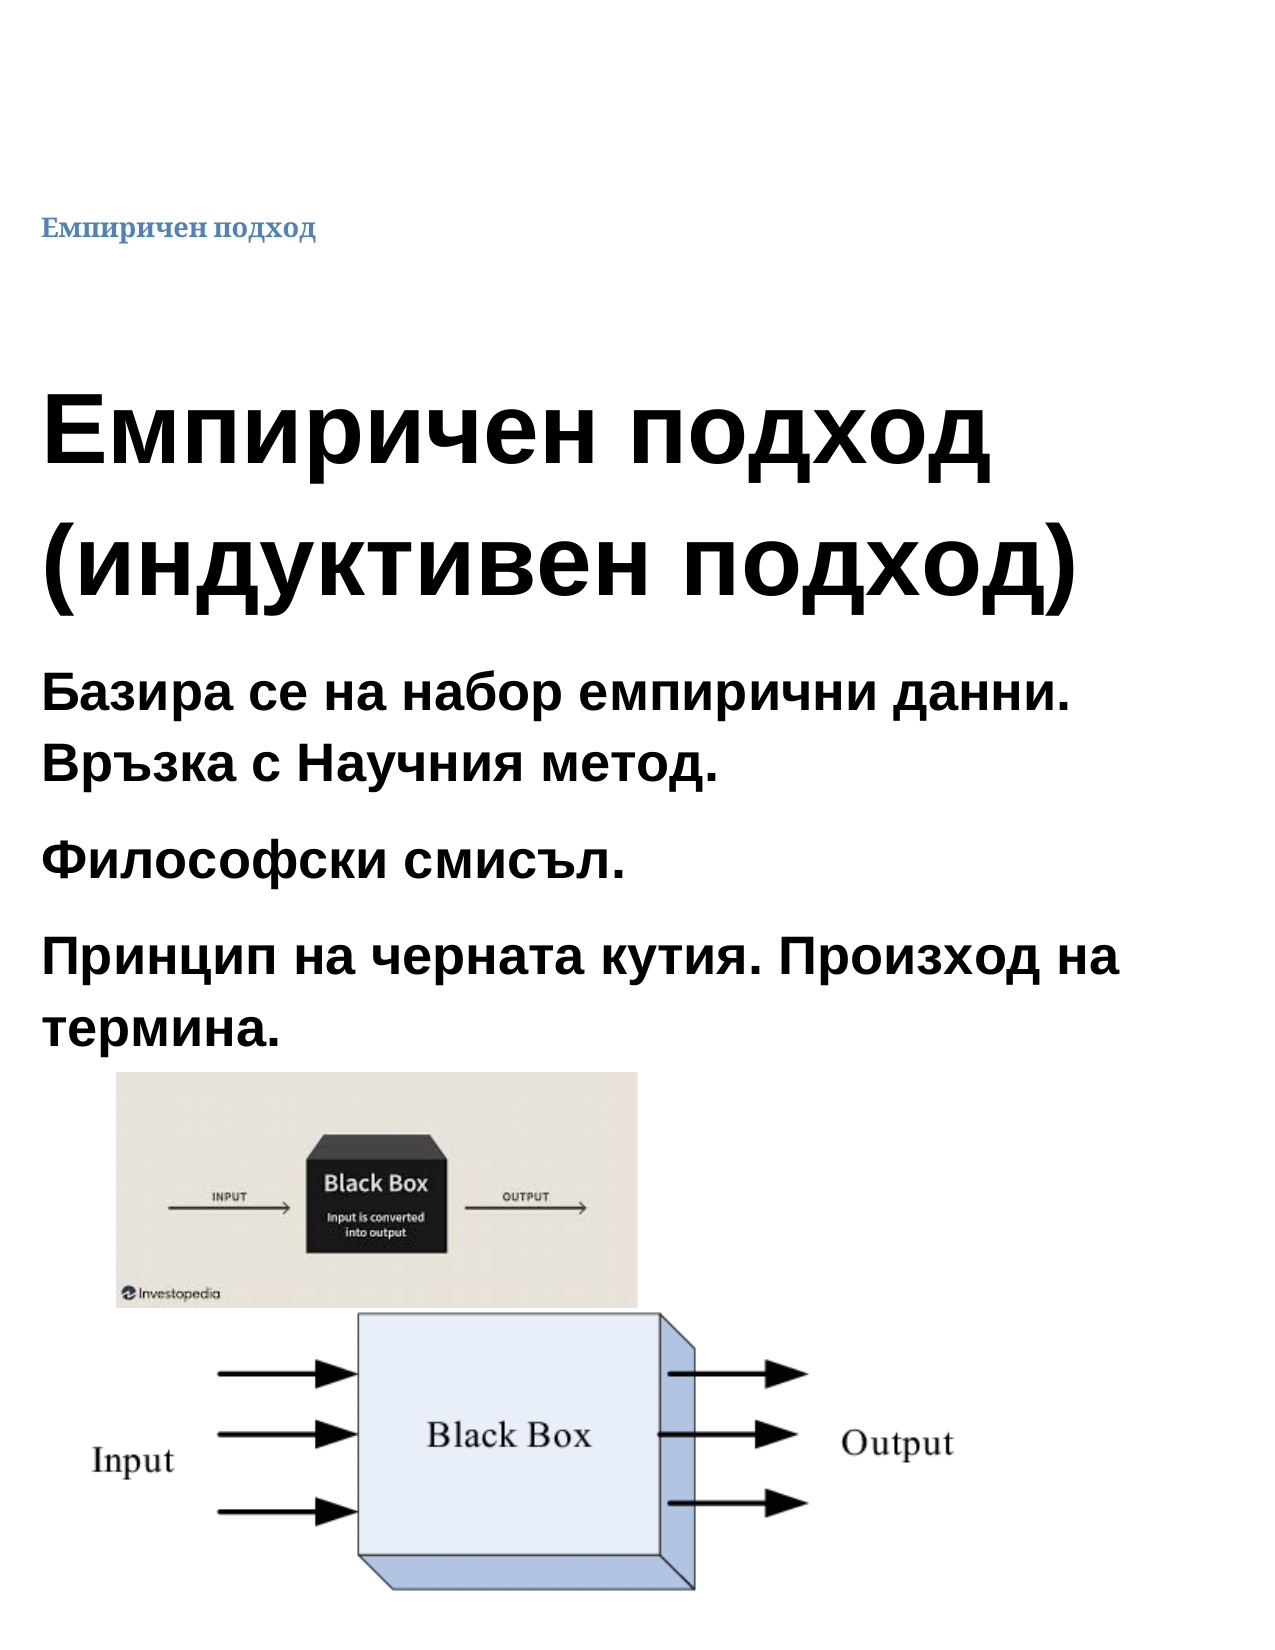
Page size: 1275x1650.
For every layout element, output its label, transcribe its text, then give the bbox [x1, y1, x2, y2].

picture [40, 1072, 987, 1594]
subtitle Емпиричен подход [41, 213, 1222, 244]
text Философски смисъл. [41, 827, 1222, 890]
text Базира се на набор емпирични данни. Връзка с Научния метод. [41, 659, 1222, 793]
text Принцип на черната кутия. Произход на термина. [41, 924, 1222, 1058]
text Емпиричен подход (индуктивен подход) [41, 370, 1222, 617]
